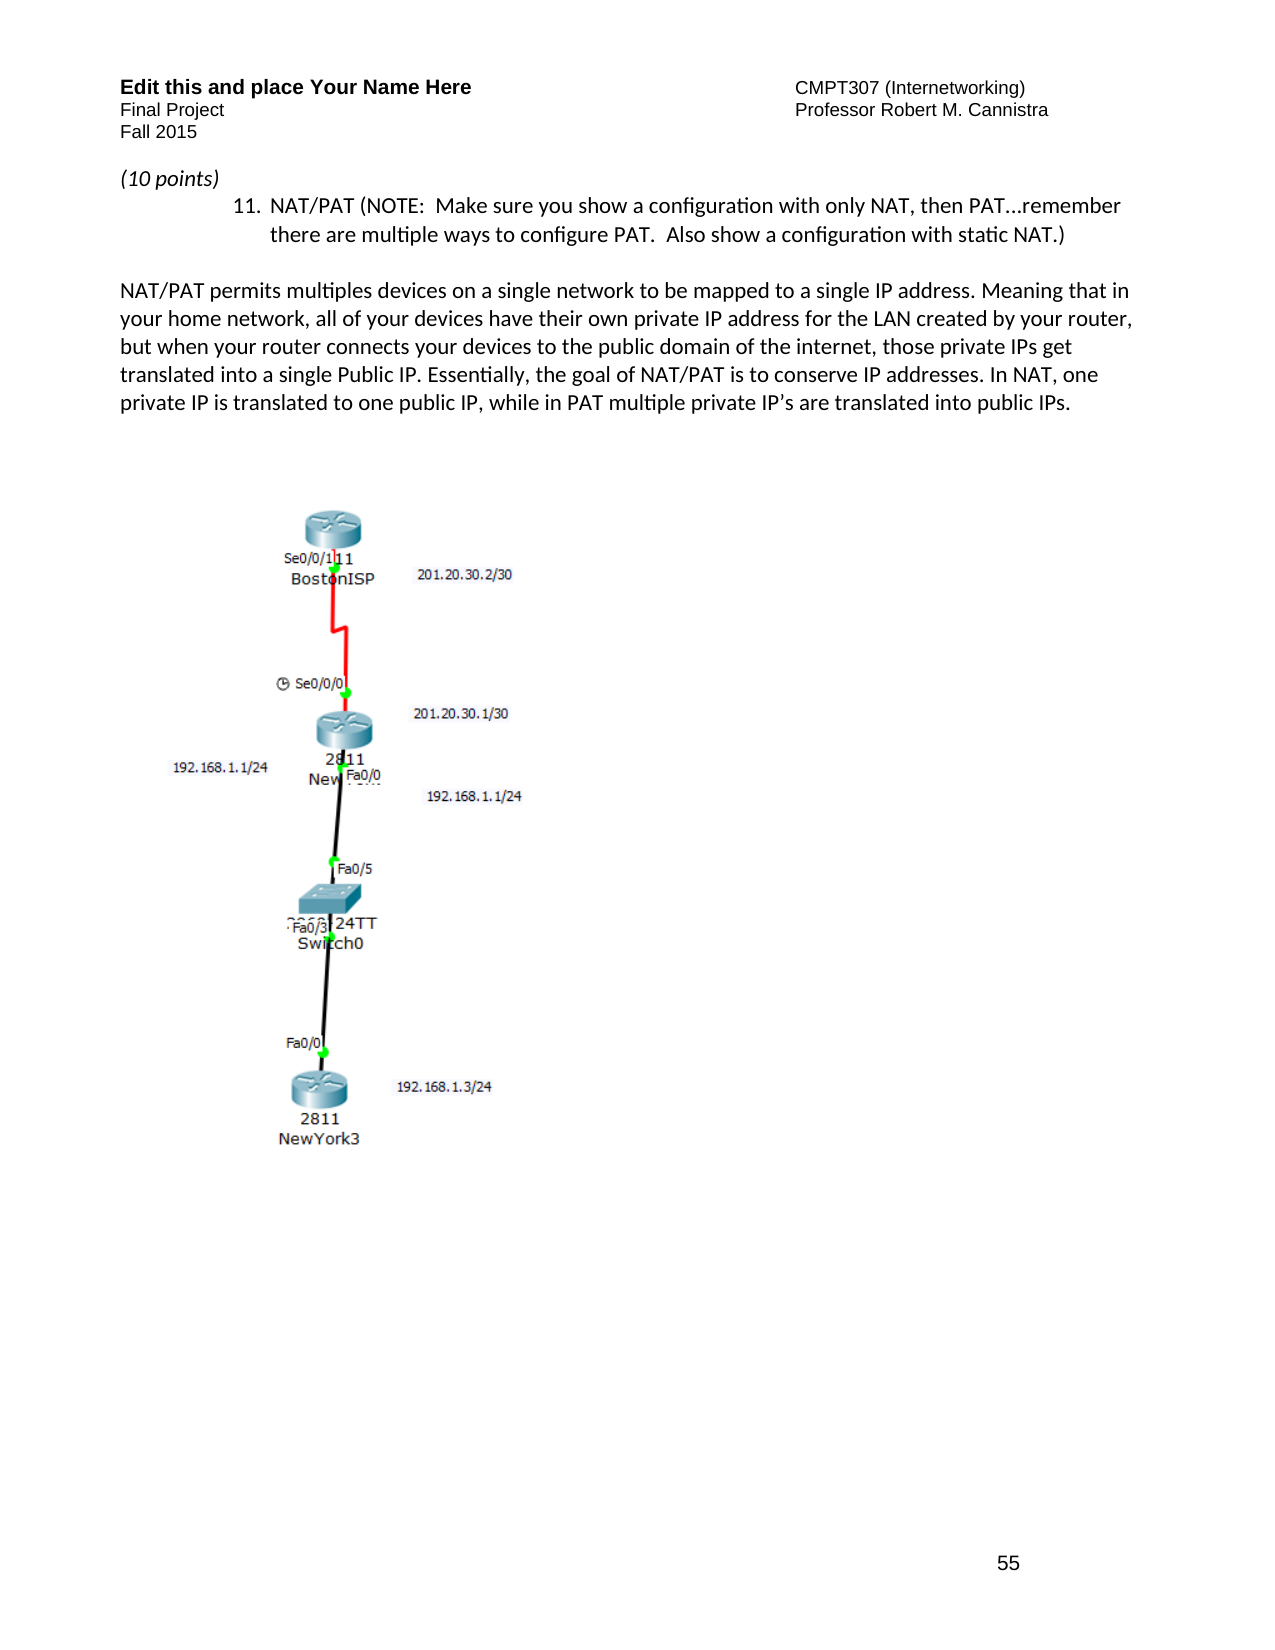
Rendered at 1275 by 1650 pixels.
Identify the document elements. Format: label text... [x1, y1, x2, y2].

picture [120, 443, 539, 1266]
list NAT/PAT (NOTE: Make sure you show a configuration with only NAT, then PAT...remember there are multiple ways to configure PAT. Also show a configuration with static NAT.) [232, 192, 1155, 248]
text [120, 164, 1155, 192]
text NAT/PAT permits multiples devices on a single network to be mapped to a single IP address. Meaning that in your home network, all of your devices have their own private IP address for the LAN created by your router, but when your router connects your devices to the public domain of the internet, those private IPs get translated into a single Public IP. Essentially, the goal of NAT/PAT is to conserve IP addresses. In NAT, one private IP is translated to one public IP, while in PAT multiple private IP’s are translated into public IPs. [120, 276, 1155, 416]
